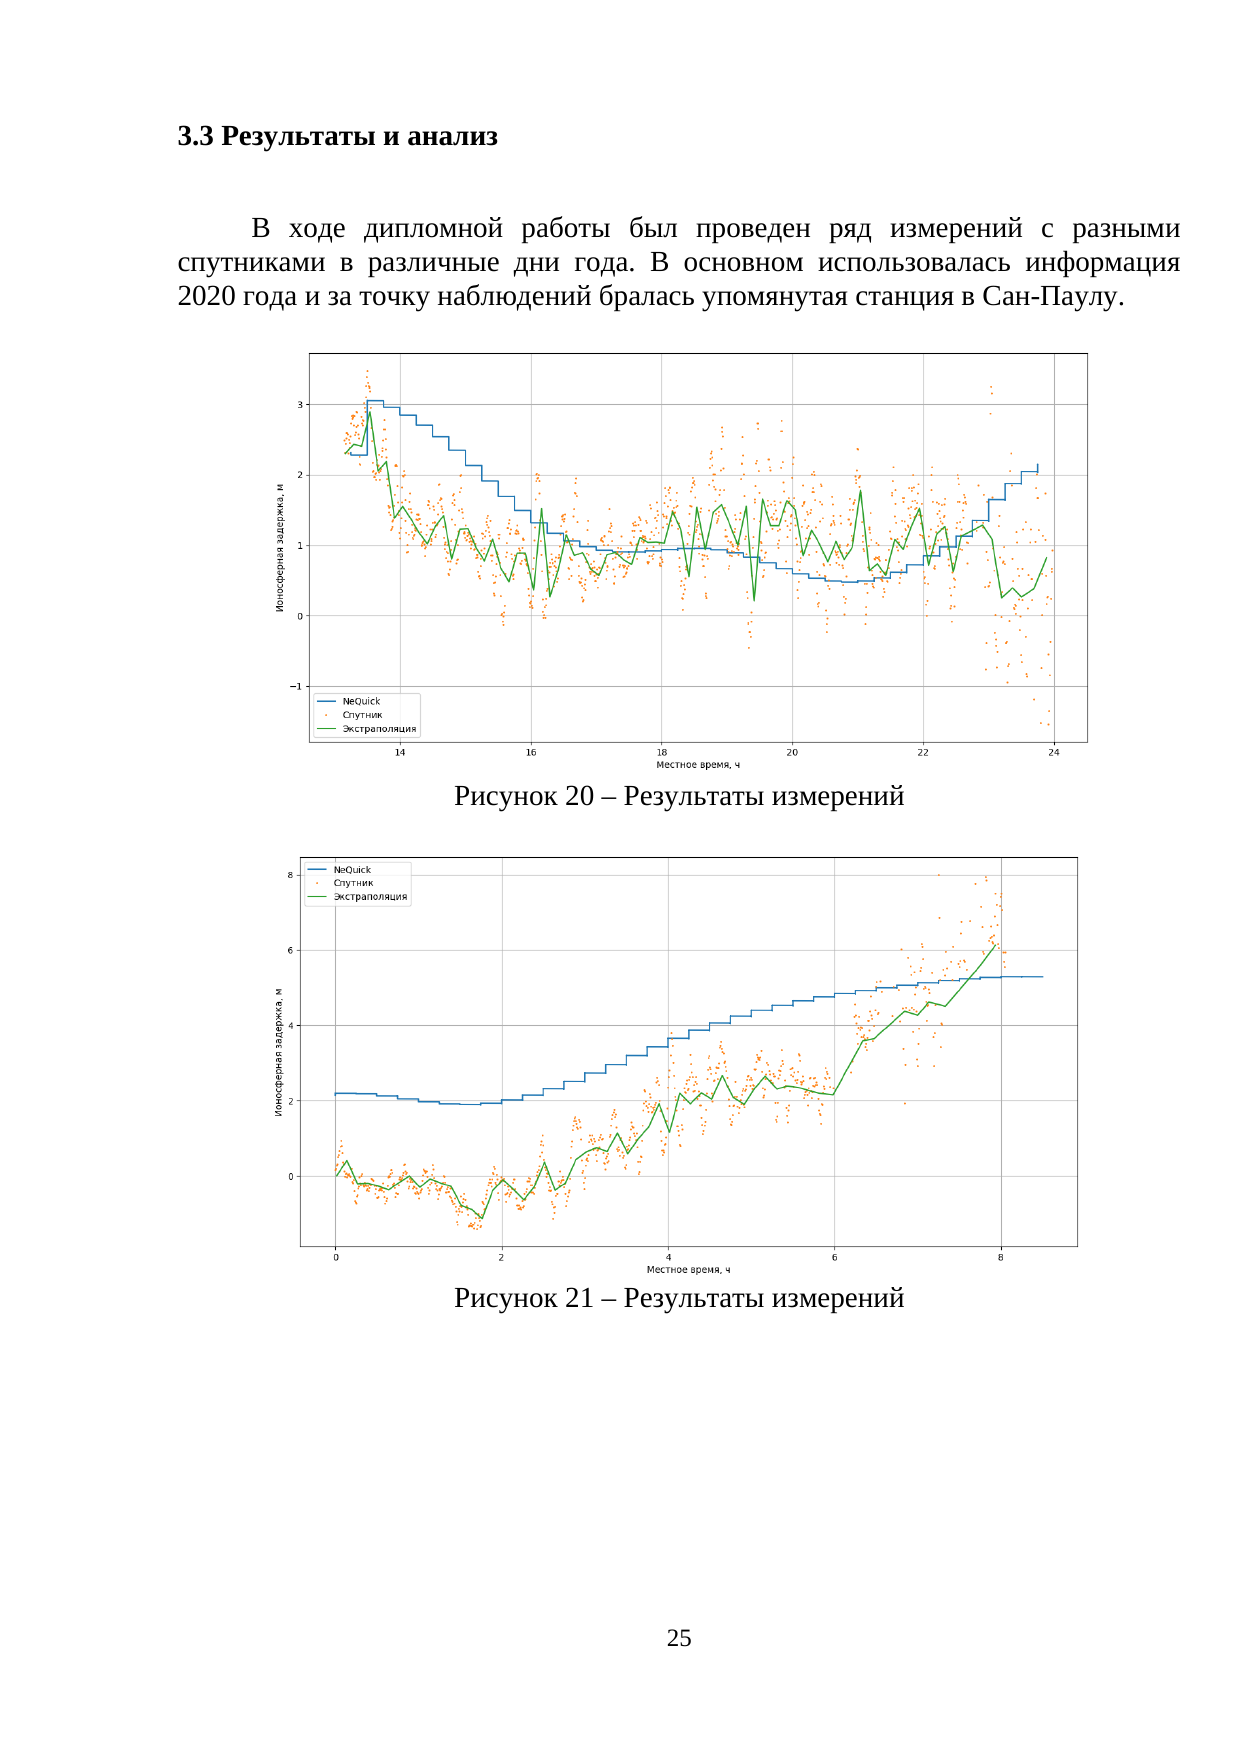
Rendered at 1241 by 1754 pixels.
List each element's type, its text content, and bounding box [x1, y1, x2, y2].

subtitle 3.3 Результаты и анализ [177, 118, 1181, 152]
text В ходе дипломной работы был проведен ряд измерений с разными спутниками в различные дни года. В основном использовалась информация 2020 года и за точку наблюдений бралась упомянутая станция в Сан-Паулу. [177, 211, 1181, 311]
picture [269, 844, 1089, 1280]
picture [265, 344, 1093, 778]
text Рисунок 21 – Результаты измерений [177, 1280, 1181, 1313]
text Рисунок 20 – Результаты измерений [177, 778, 1181, 811]
